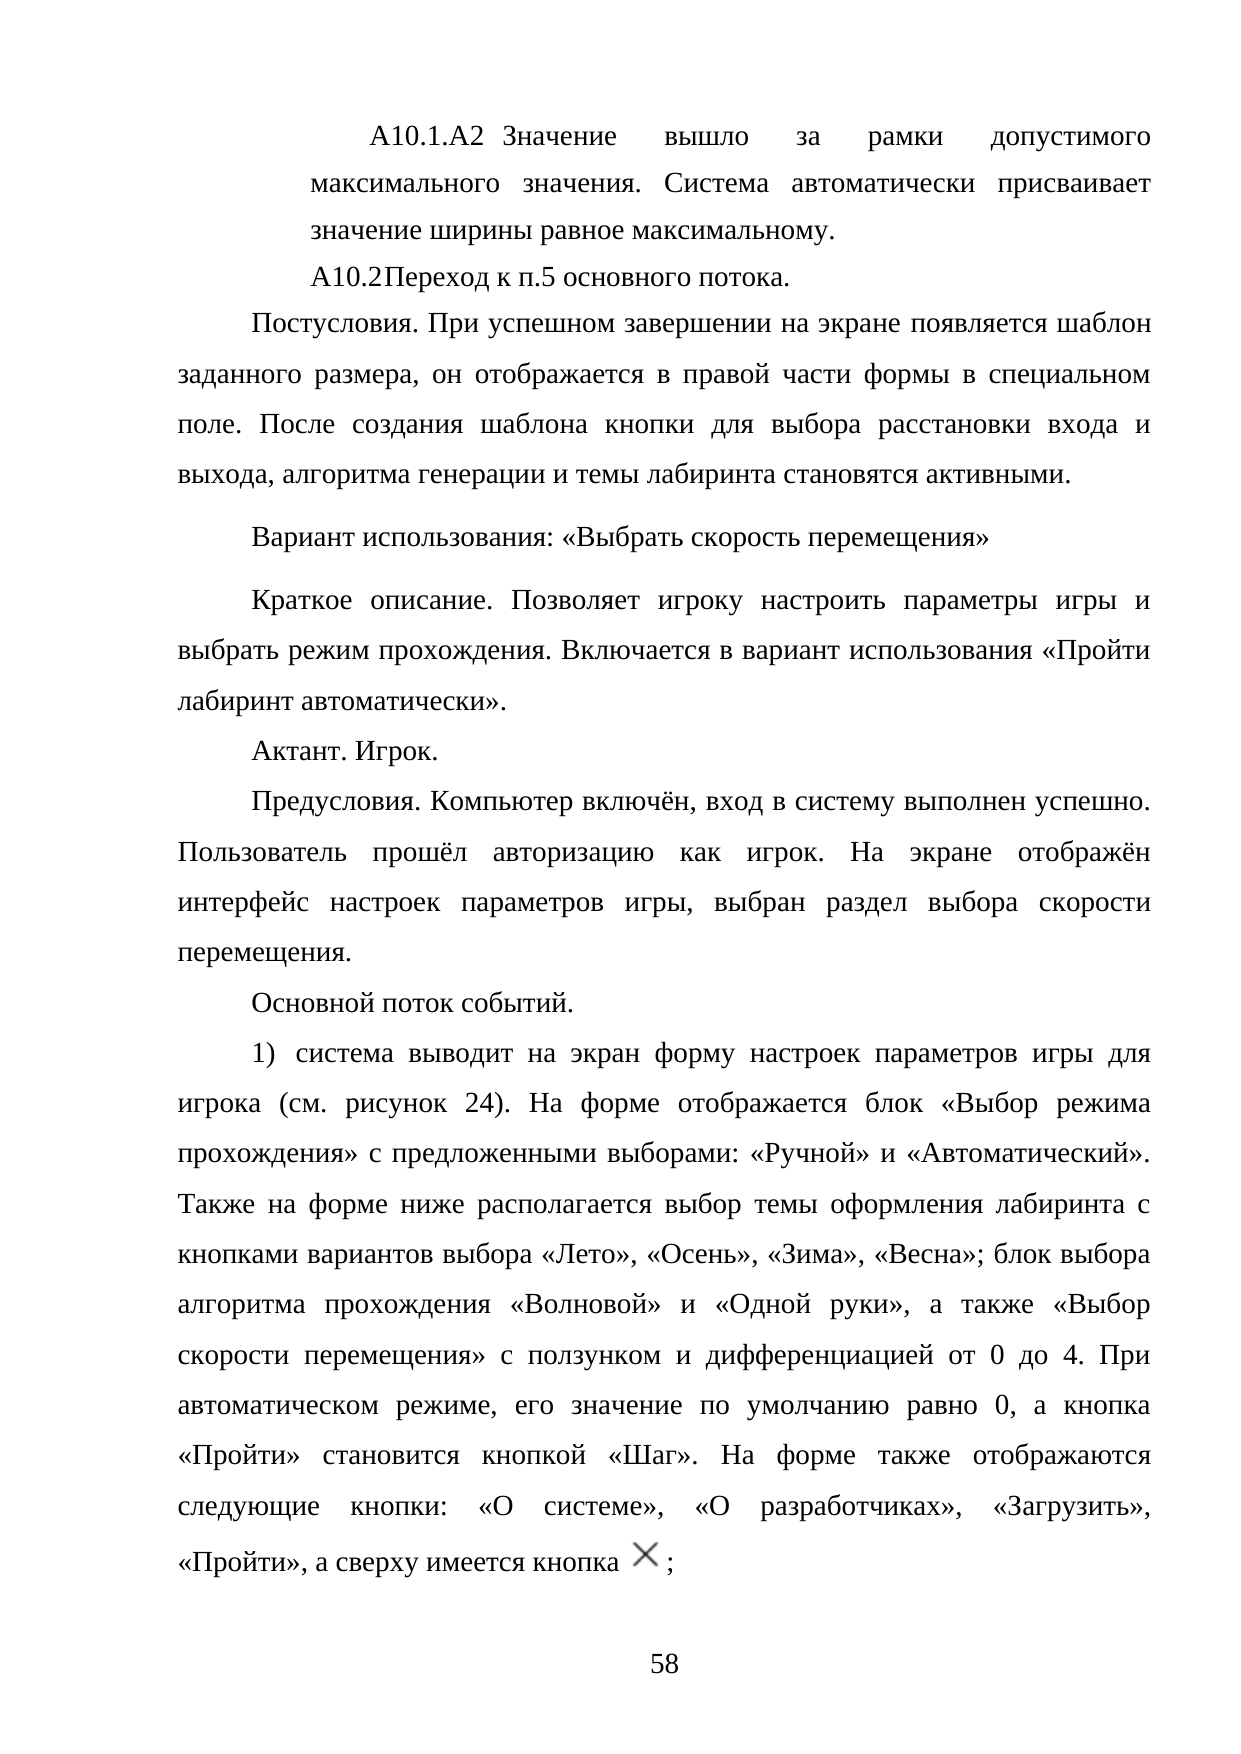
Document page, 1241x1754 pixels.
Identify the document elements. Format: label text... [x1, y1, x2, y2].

text А10.1.А2 Значение вышло за рамки допустимого максимального значения. Система автоматически присваивает значение ширины равное максимальному. [310, 118, 1152, 245]
picture [626, 1538, 666, 1571]
text Актант. Игрок. [177, 733, 1152, 767]
text Постусловия. При успешном завершении на экране появляется шаблон заданного размера, он отображается в правой части формы в специальном поле. После создания шаблона кнопки для выбора расстановки входа и выхода, алгоритма генерации и темы лабиринта становятся активными. [177, 306, 1152, 490]
text А10.2 Переход к п.5 основного потока. [251, 259, 1152, 292]
text Вариант использования: «Выбрать скорость перемещения» [177, 519, 1152, 553]
text Краткое описание. Позволяет игроку настроить параметры игры и выбрать режим прохождения. Включается в вариант использования «Пройти лабиринт автоматически». [177, 582, 1152, 716]
text Основной поток событий. [177, 985, 1152, 1018]
list система выводит на экран форму настроек параметров игры для игрока (см. рисунок 24). На форме отображается блок «Выбор режима прохождения» с предложенными выборами: «Ручной» и «Автоматический». Также на форме ниже располагается выбор темы оформления лабиринта с кнопками вариантов выбора «Лето», «Осень», «Зима», «Весна»; блок выбора алгоритма прохождения «Волновой» и «Одной руки», а также «Выбор скорости перемещения» с ползунком и дифференциацией от 0 до 4. При автоматическом режиме, его значение по умолчанию равно 0, а кнопка «Пройти» становится кнопкой «Шаг». На форме также отображаются следующие кнопки: «О системе», «О разработчиках», «Загрузить», «Пройти», а сверху имеется кнопка ; [177, 1035, 1152, 1577]
text Предусловия. Компьютер включён, вход в систему выполнен успешно. Пользователь прошёл авторизацию как игрок. На экране отображён интерфейс настроек параметров игры, выбран раздел выбора скорости перемещения. [177, 783, 1152, 968]
